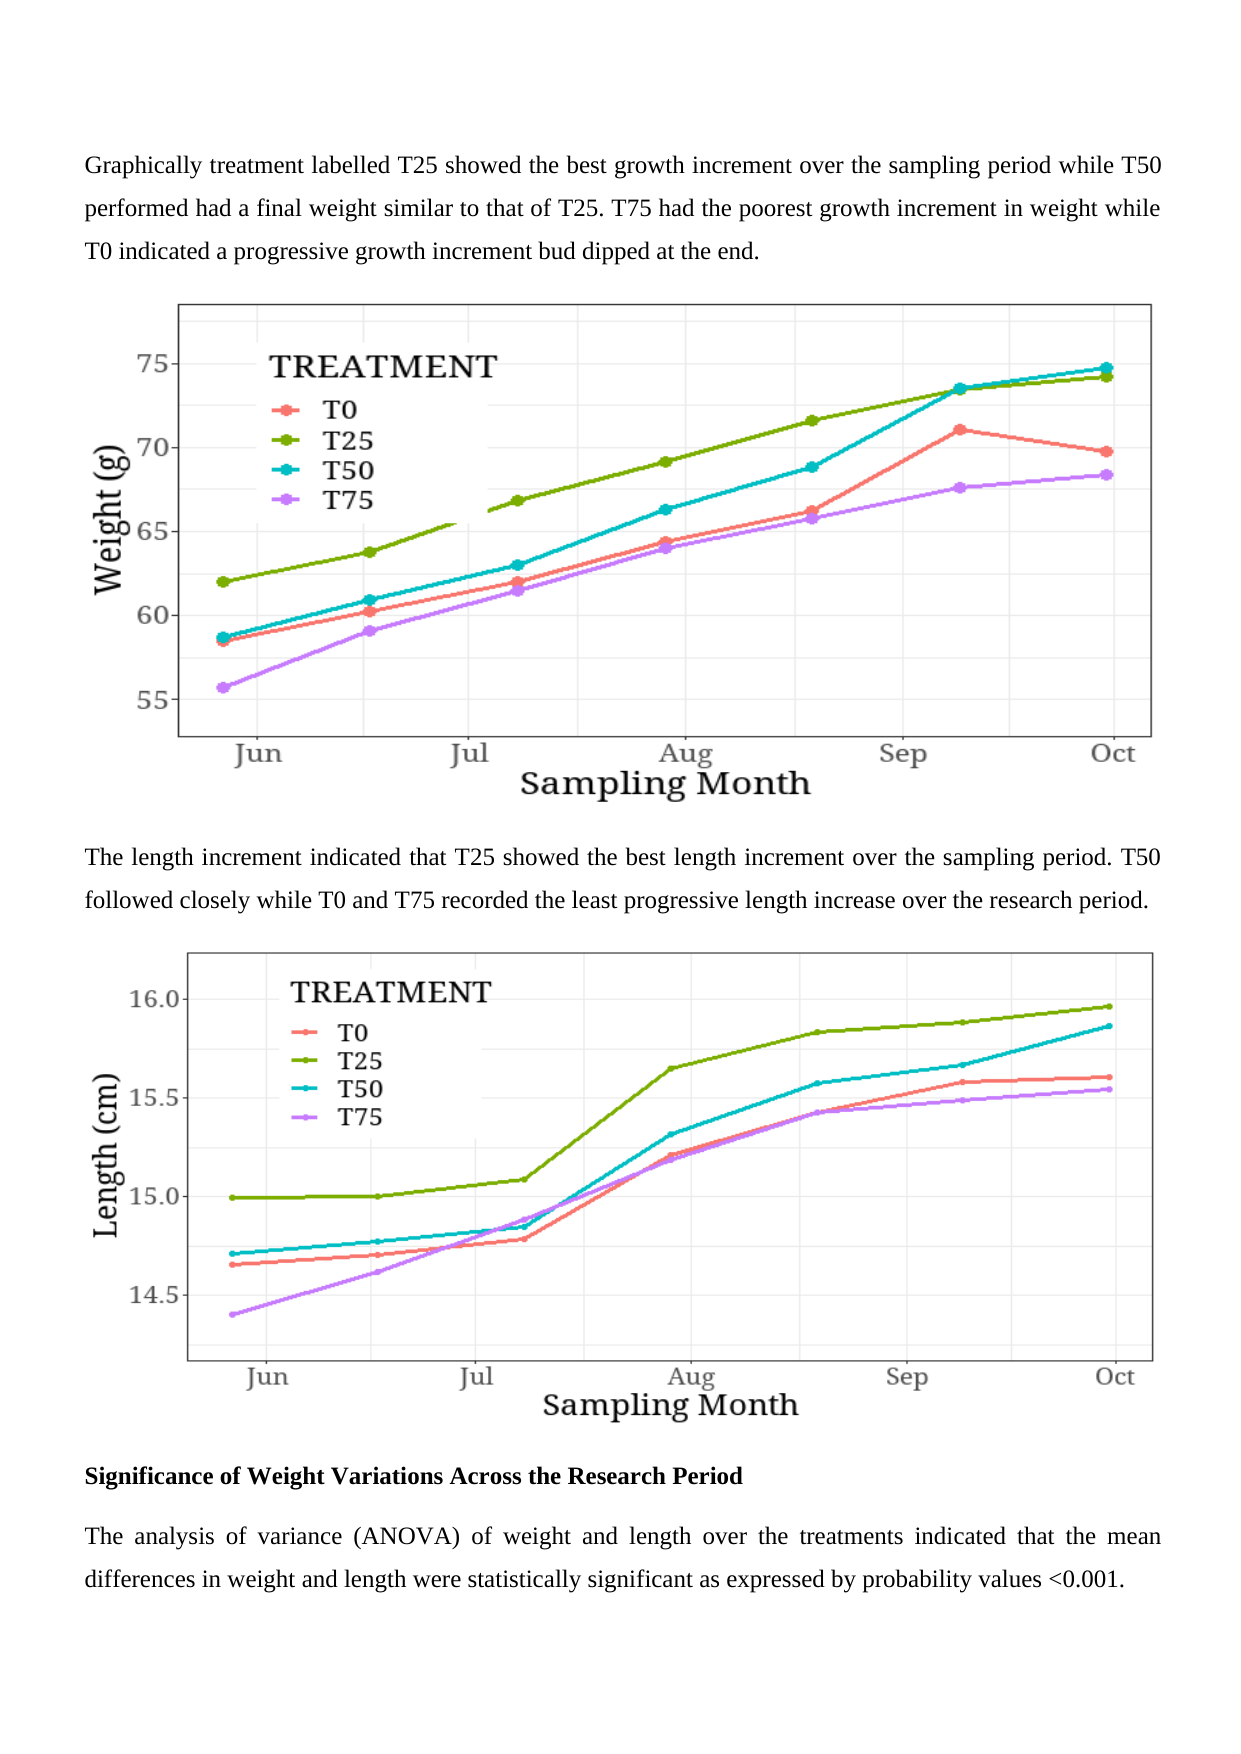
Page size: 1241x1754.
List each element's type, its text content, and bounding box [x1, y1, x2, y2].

text Graphically treatment labelled T25 showed the best growth increment over the sampling period while T50 performed had a final weight similar to that of T25. T75 had the poorest growth increment in weight while T0 indicated a progressive growth increment bud dipped at the end. [84, 150, 1162, 265]
picture [84, 296, 1163, 811]
text Significance of Weight Variations Across the Research Period [84, 1461, 1162, 1490]
text The analysis of variance (ANOVA) of weight and length over the treatments indicated that the mean differences in weight and length were statistically significant as expressed by probability values <0.001. [84, 1521, 1162, 1593]
picture [84, 944, 1163, 1431]
text The length increment indicated that T25 showed the best length increment over the sampling period. T50 followed closely while T0 and T75 recorded the least progressive length increase over the research period. [84, 842, 1162, 913]
